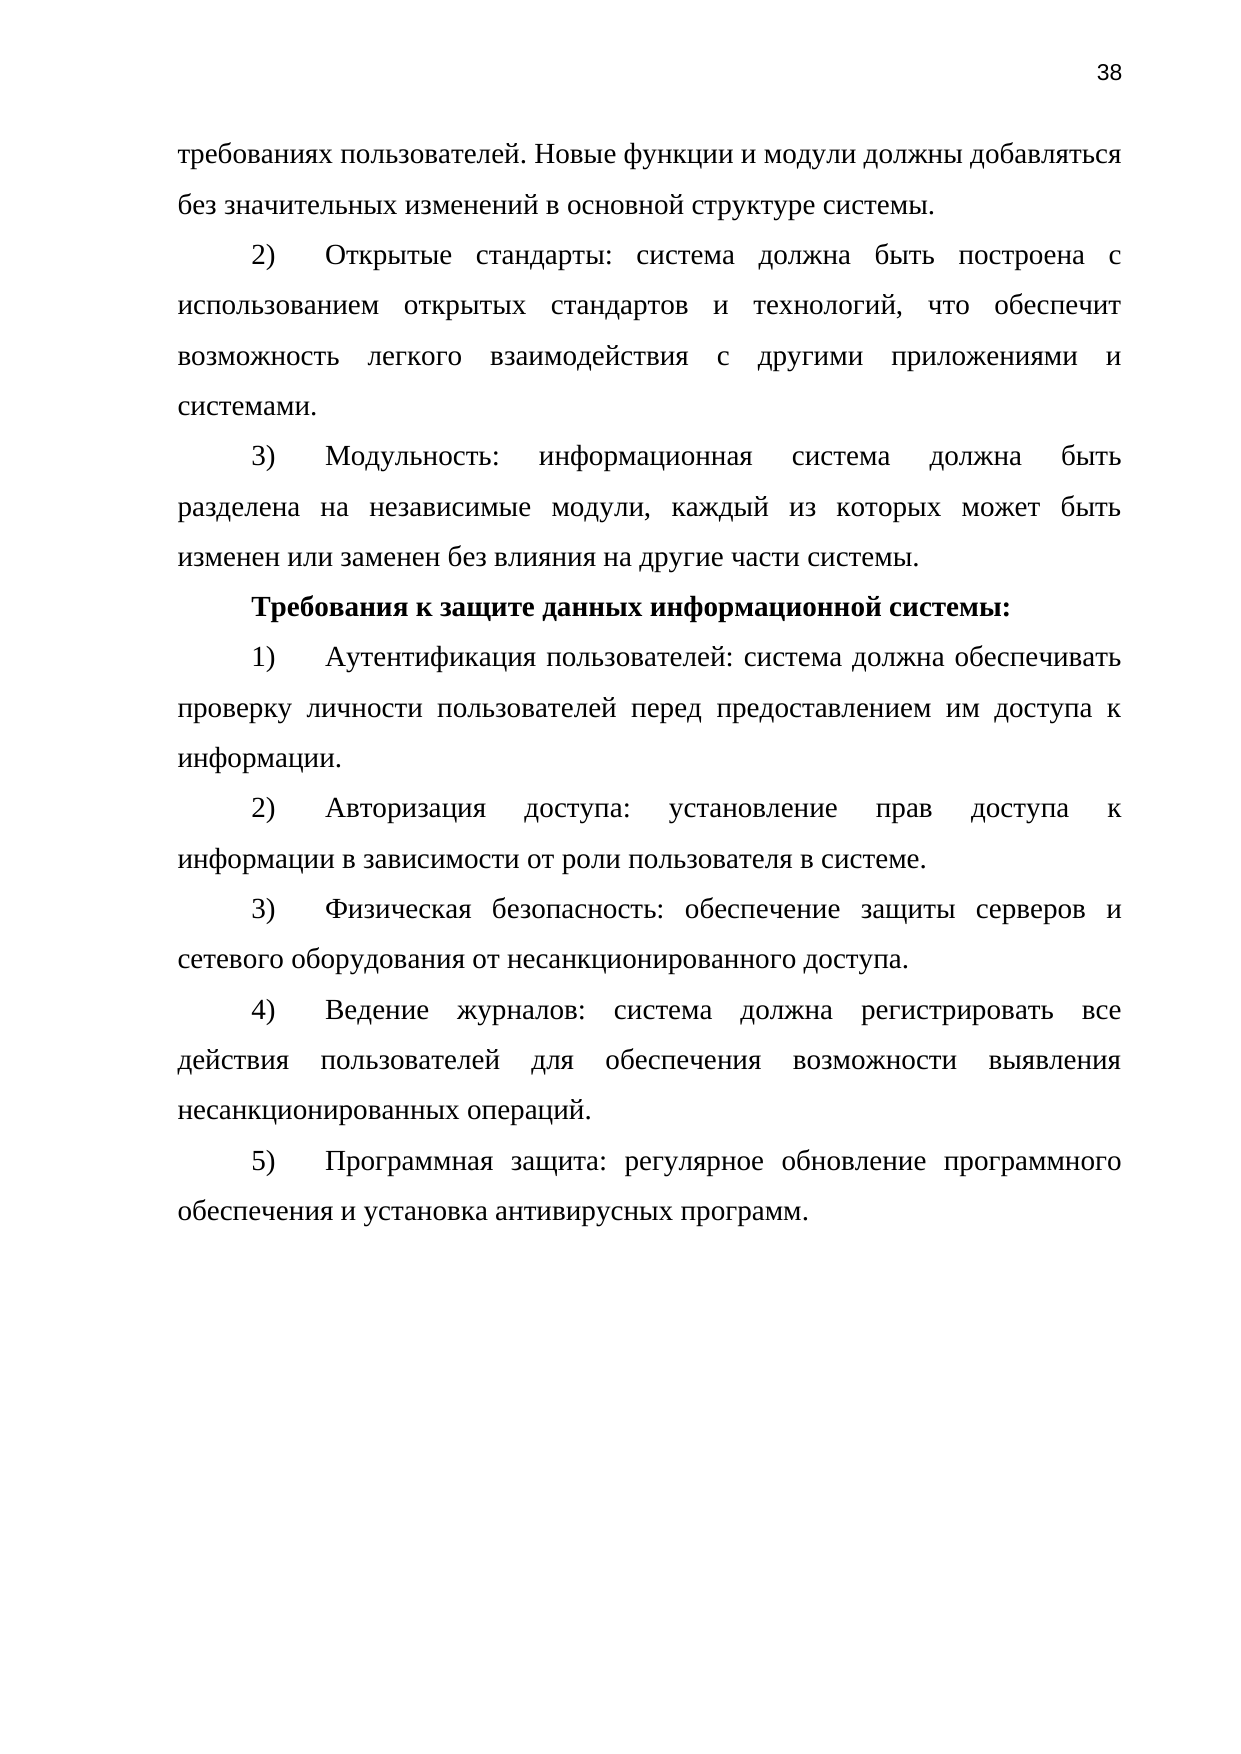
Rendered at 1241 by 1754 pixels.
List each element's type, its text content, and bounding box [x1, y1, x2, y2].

list Программная защита: регулярное обновление программного обеспечения и установка антивирусных программ. [177, 1143, 1122, 1227]
list Ведение журналов: система должна регистрировать все действия пользователей для обеспечения возможности выявления несанкционированных операций. [177, 992, 1122, 1126]
list Модульность: информационная система должна быть разделена на независимые модули, каждый из которых может быть изменен или заменен без влияния на другие части системы. [177, 438, 1122, 572]
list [177, 136, 1122, 220]
list Физическая безопасность: обеспечение защиты серверов и сетевого оборудования от несанкционированного доступа. [177, 891, 1122, 975]
list Открытые стандарты: система должна быть построена с использованием открытых стандартов и технологий, что обеспечит возможность легкого взаимодействия с другими приложениями и системами. [177, 237, 1122, 422]
list Авторизация доступа: установление прав доступа к информации в зависимости от роли пользователя в системе. [177, 791, 1122, 874]
list Требования к защите данных информационной системы: [177, 589, 1122, 623]
list Аутентификация пользователей: система должна обеспечивать проверку личности пользователей перед предоставлением им доступа к информации. [177, 639, 1122, 774]
